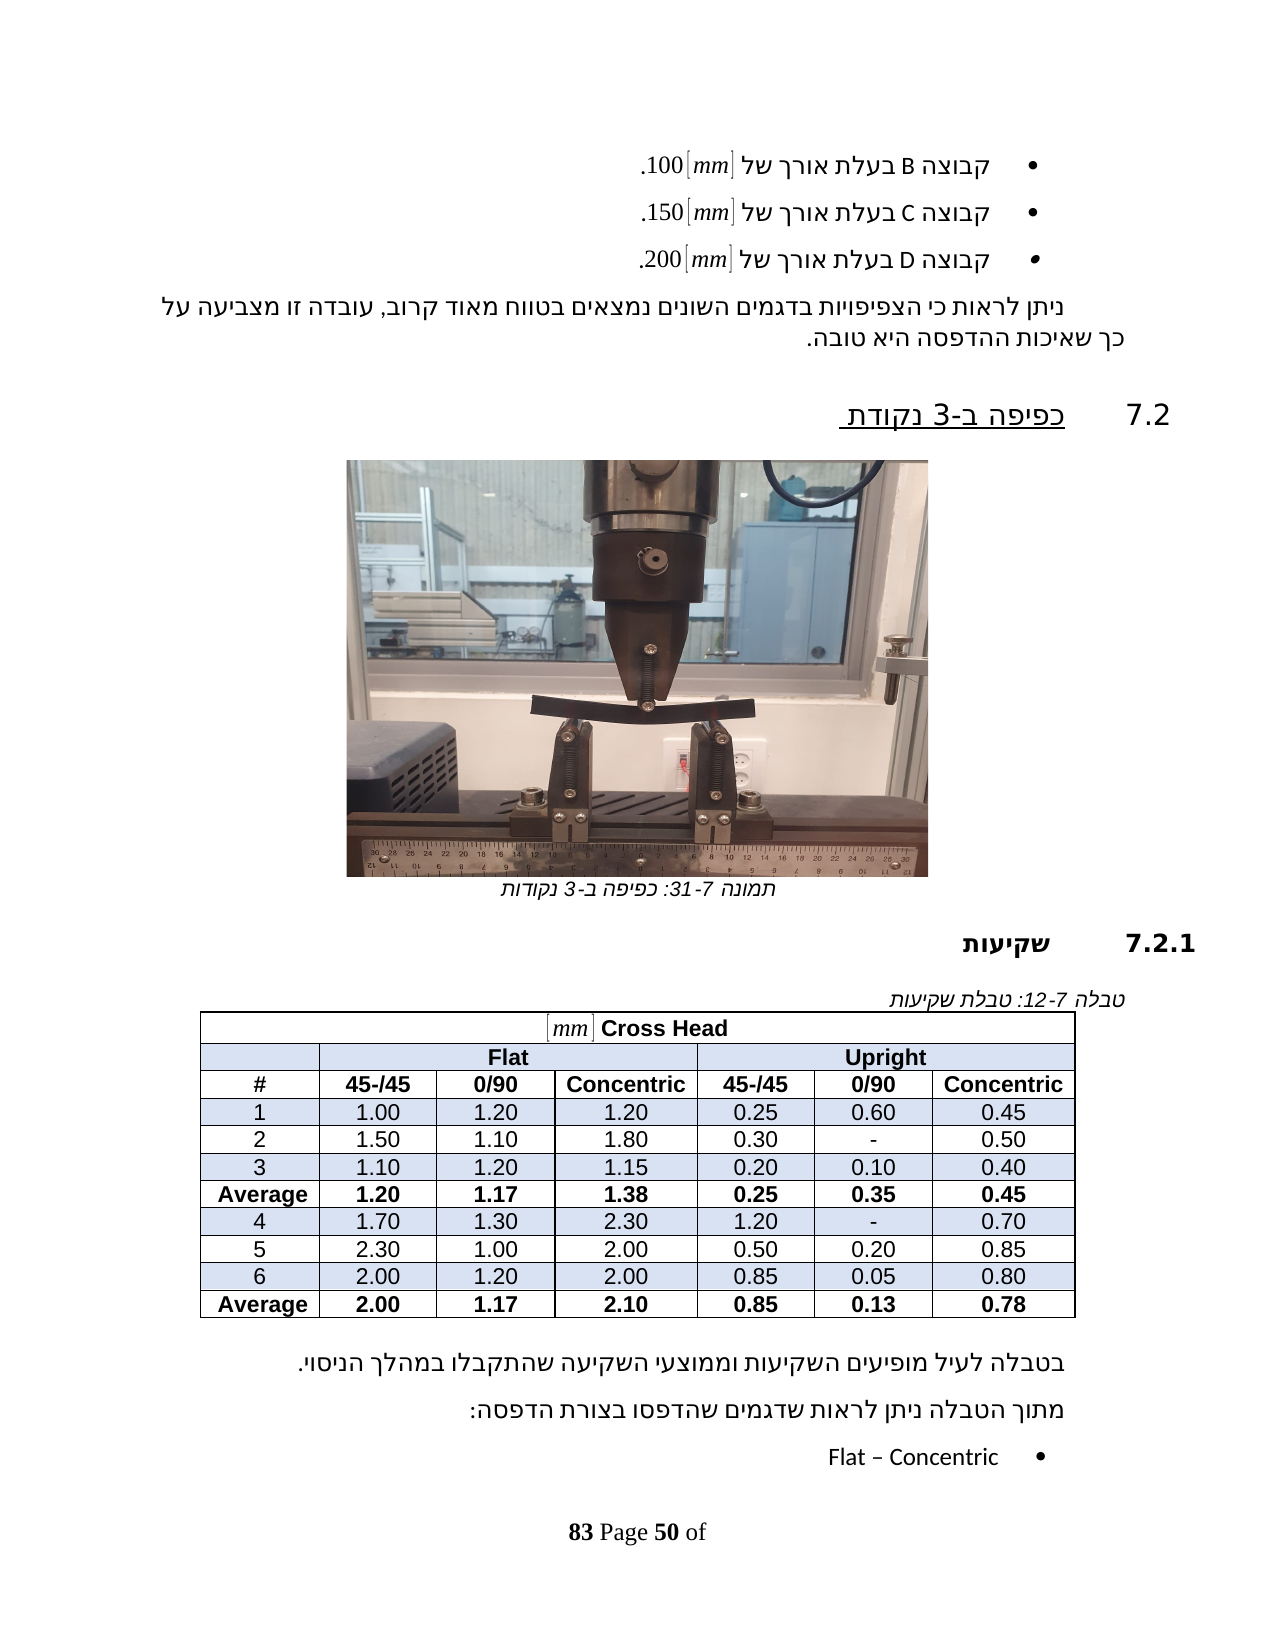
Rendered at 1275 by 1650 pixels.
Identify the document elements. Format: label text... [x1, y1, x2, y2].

text ניתן לראות כי הצפיפויות בדגמים השונים נמצאים בטווח מאוד קרוב, עובדה זו מצביעה על כך שאיכות ההדפסה היא טובה. [150, 292, 1125, 353]
table_cell 1 [201, 1099, 319, 1125]
table_cell 0.85 [698, 1263, 814, 1289]
table_cell Concentric [933, 1071, 1074, 1098]
table_cell 0/90 [815, 1071, 932, 1098]
table_cell 45/-45 [698, 1071, 814, 1098]
table_header Cross Head [201, 1013, 1074, 1043]
table_cell 1.38 [556, 1181, 697, 1207]
picture [346, 460, 929, 877]
table_cell 0/90 [437, 1071, 554, 1098]
table_cell 2.00 [556, 1263, 697, 1289]
table_cell 1.80 [556, 1126, 697, 1152]
list Flat – Concentric [150, 1441, 1036, 1472]
table_cell 1.10 [437, 1126, 554, 1152]
table_cell 0.30 [698, 1126, 814, 1152]
table_cell Concentric [556, 1071, 697, 1098]
table_cell 1.70 [320, 1208, 436, 1235]
table_cell 1.20 [437, 1263, 554, 1289]
table_cell 0.35 [815, 1181, 932, 1207]
table_cell 1.20 [320, 1181, 436, 1207]
table_cell 0.60 [815, 1099, 932, 1125]
list קבוצה C בעלת אורך של . [150, 197, 1028, 228]
table_cell 3 [201, 1154, 319, 1180]
table_cell 0.10 [815, 1154, 932, 1180]
table_cell 2.00 [320, 1291, 436, 1317]
table_cell 2.10 [556, 1291, 697, 1317]
table_cell Flat [320, 1044, 697, 1070]
table_cell 0.45 [933, 1181, 1074, 1207]
table_cell Upright [698, 1044, 1074, 1070]
text מתוך הטבלה ניתן לראות שדגמים שהדפסו בצורת הדפסה: [150, 1394, 1125, 1424]
table_cell 0.78 [933, 1291, 1074, 1317]
table_cell 0.50 [698, 1236, 814, 1262]
table_cell Average [201, 1181, 319, 1207]
table_cell 0.85 [698, 1291, 814, 1317]
table_cell 1.10 [320, 1154, 436, 1180]
table_cell 0.25 [698, 1099, 814, 1125]
table_cell 0.13 [815, 1291, 932, 1317]
table_cell Average [201, 1291, 319, 1317]
table_cell 1.20 [698, 1208, 814, 1235]
table_cell 2.30 [556, 1208, 697, 1235]
table_cell # [201, 1071, 319, 1098]
table_cell 0.85 [933, 1236, 1074, 1262]
table_cell 2 [201, 1126, 319, 1152]
table_cell [201, 1044, 319, 1070]
table_cell 1.50 [320, 1126, 436, 1152]
table_cell 0.50 [933, 1126, 1074, 1152]
table_cell 1.00 [437, 1236, 554, 1262]
table_cell 1.20 [437, 1099, 554, 1125]
table_cell 0.70 [933, 1208, 1074, 1235]
table_cell 0.45 [933, 1099, 1074, 1125]
table_cell - [815, 1208, 932, 1235]
table_cell 6 [201, 1263, 319, 1289]
table_cell 1.17 [437, 1181, 554, 1207]
table_cell 0.40 [933, 1154, 1074, 1180]
list קבוצה D בעלת אורך של . [150, 244, 1028, 275]
table_cell 0.20 [698, 1154, 814, 1180]
table_cell 1.00 [320, 1099, 436, 1125]
table_cell 1.17 [437, 1291, 554, 1317]
table_cell 1.15 [556, 1154, 697, 1180]
table_cell 0.25 [698, 1181, 814, 1207]
table_cell 1.20 [556, 1099, 697, 1125]
table_cell - [815, 1126, 932, 1152]
list קבוצה B בעלת אורך של . [150, 150, 1028, 181]
table_cell 2.00 [320, 1263, 436, 1289]
table_cell 0.80 [933, 1263, 1074, 1289]
table_cell 2.30 [320, 1236, 436, 1262]
subtitle שקיעות [150, 929, 1125, 959]
table_cell 1.30 [437, 1208, 554, 1235]
text בטבלה לעיל מופיעים השקיעות וממוצעי השקיעה שהתקבלו במהלך הניסוי. [150, 1347, 1125, 1377]
subtitle כפיפה ב-3 נקודת [150, 398, 1125, 432]
table_cell 0.05 [815, 1263, 932, 1289]
table_cell 45/-45 [320, 1071, 436, 1098]
table_cell 5 [201, 1236, 319, 1262]
table_cell 0.20 [815, 1236, 932, 1262]
table_cell 1.20 [437, 1154, 554, 1180]
table_cell 4 [201, 1208, 319, 1235]
table_cell 2.00 [556, 1236, 697, 1262]
